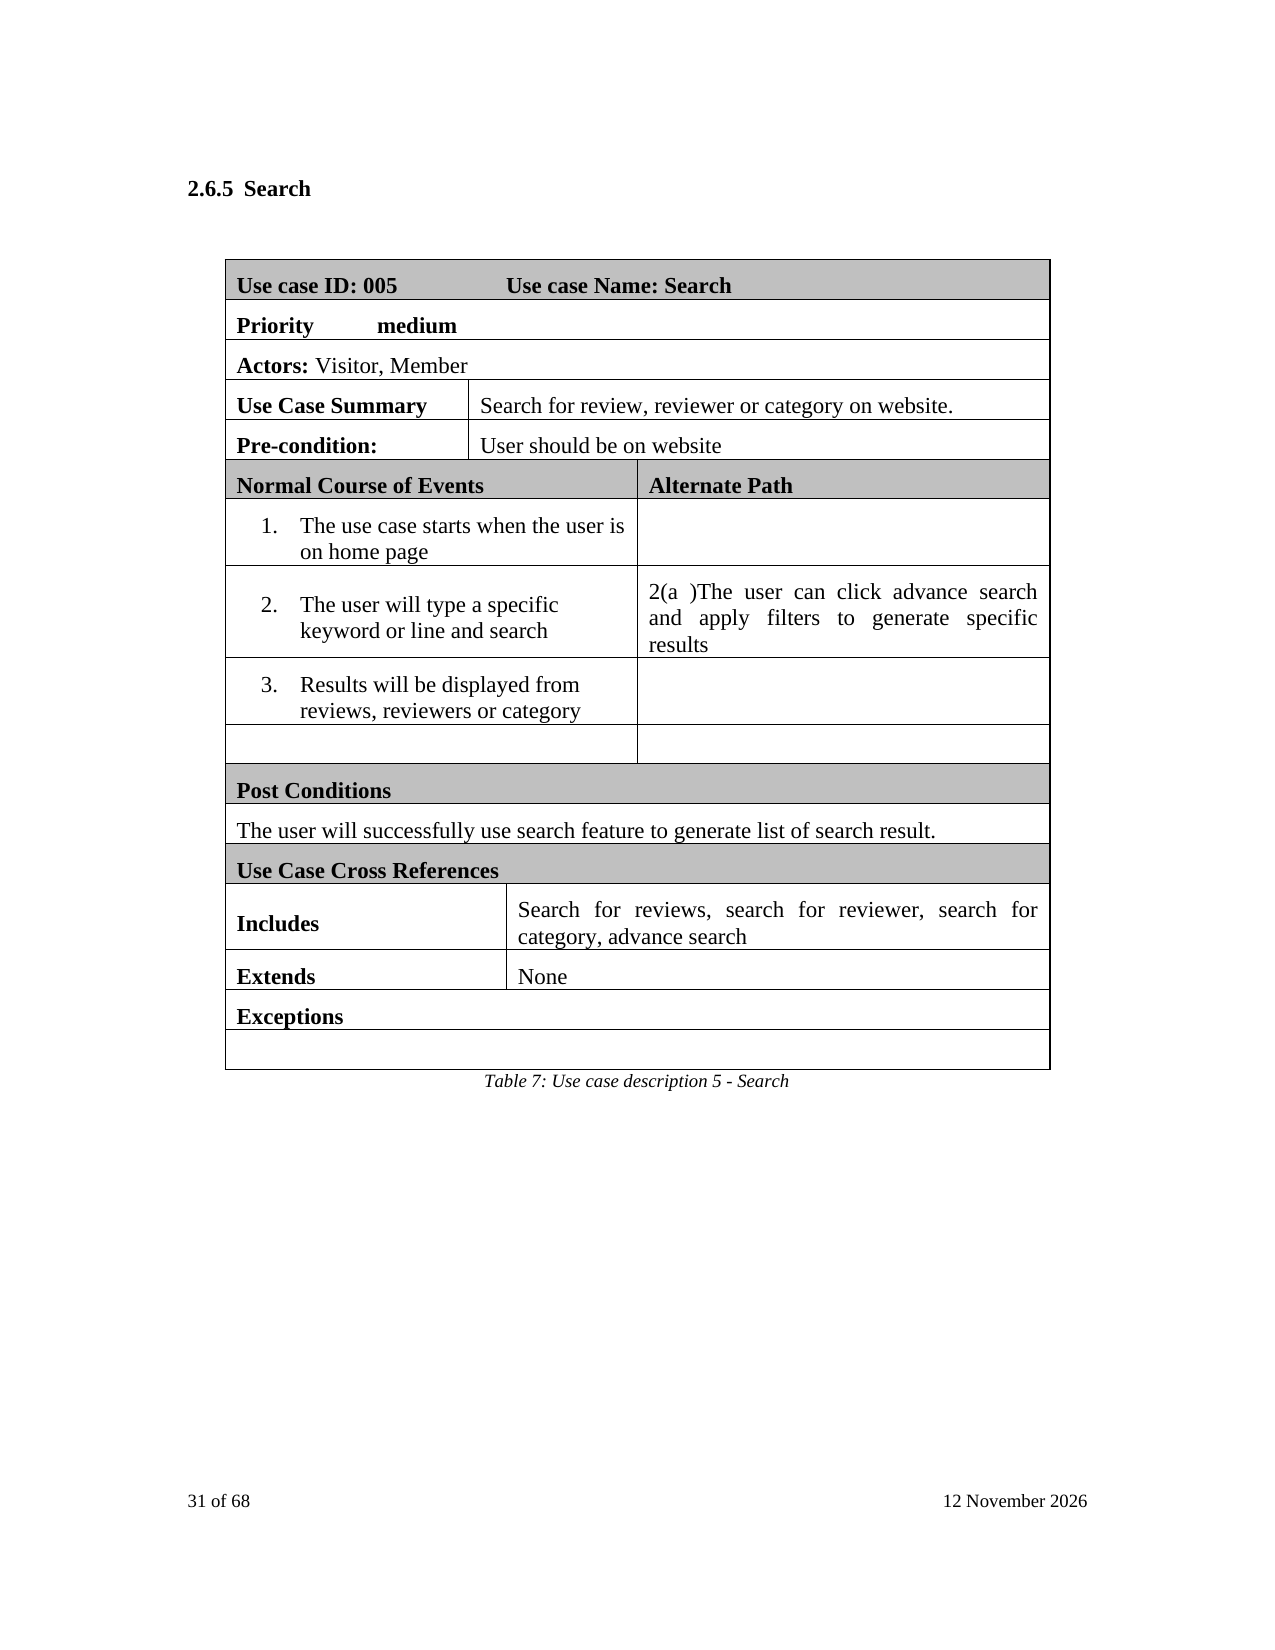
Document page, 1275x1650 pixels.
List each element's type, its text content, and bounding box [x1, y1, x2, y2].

table_cell Use Case Summary [226, 380, 468, 418]
table_cell Priority medium [226, 300, 1049, 339]
table_cell [638, 499, 1049, 564]
table_cell [638, 658, 1049, 723]
table_header Use case ID: 005 Use case Name: Search [226, 260, 1049, 299]
table_cell Search for review, reviewer or category on website. [469, 380, 1049, 418]
table_cell Search for reviews, search for reviewer, search for category, advance search [507, 884, 1049, 949]
table_cell The user will successfully use search feature to generate list of search result. [226, 804, 1049, 843]
table_cell Results will be displayed from reviews, reviewers or category [226, 658, 637, 723]
subtitle Search [187, 175, 1087, 201]
table_cell [226, 1030, 1049, 1069]
table_cell Pre-condition: [226, 420, 468, 458]
table_cell Post Conditions [226, 764, 1049, 803]
table_cell 2(a )The user can click advance search and apply filters to generate specific results [638, 566, 1049, 657]
table_cell Includes [226, 884, 506, 949]
text Table 7: Use case description 5 - Search [187, 1070, 1087, 1092]
table_cell The user will type a specific keyword or line and search [226, 566, 637, 657]
table_cell Actors: Visitor, Member [226, 340, 1049, 379]
table_cell Exceptions [226, 990, 1049, 1029]
table_cell [638, 725, 1049, 763]
table_cell [226, 725, 637, 763]
table_cell Extends [226, 950, 506, 989]
table_cell User should be on website [469, 420, 1049, 458]
table_cell None [507, 950, 1049, 989]
table_cell Use Case Cross References [226, 844, 1049, 883]
table_cell The use case starts when the user is on home page [226, 499, 637, 564]
table_cell Alternate Path [638, 460, 1049, 498]
table_cell Normal Course of Events [226, 460, 637, 498]
